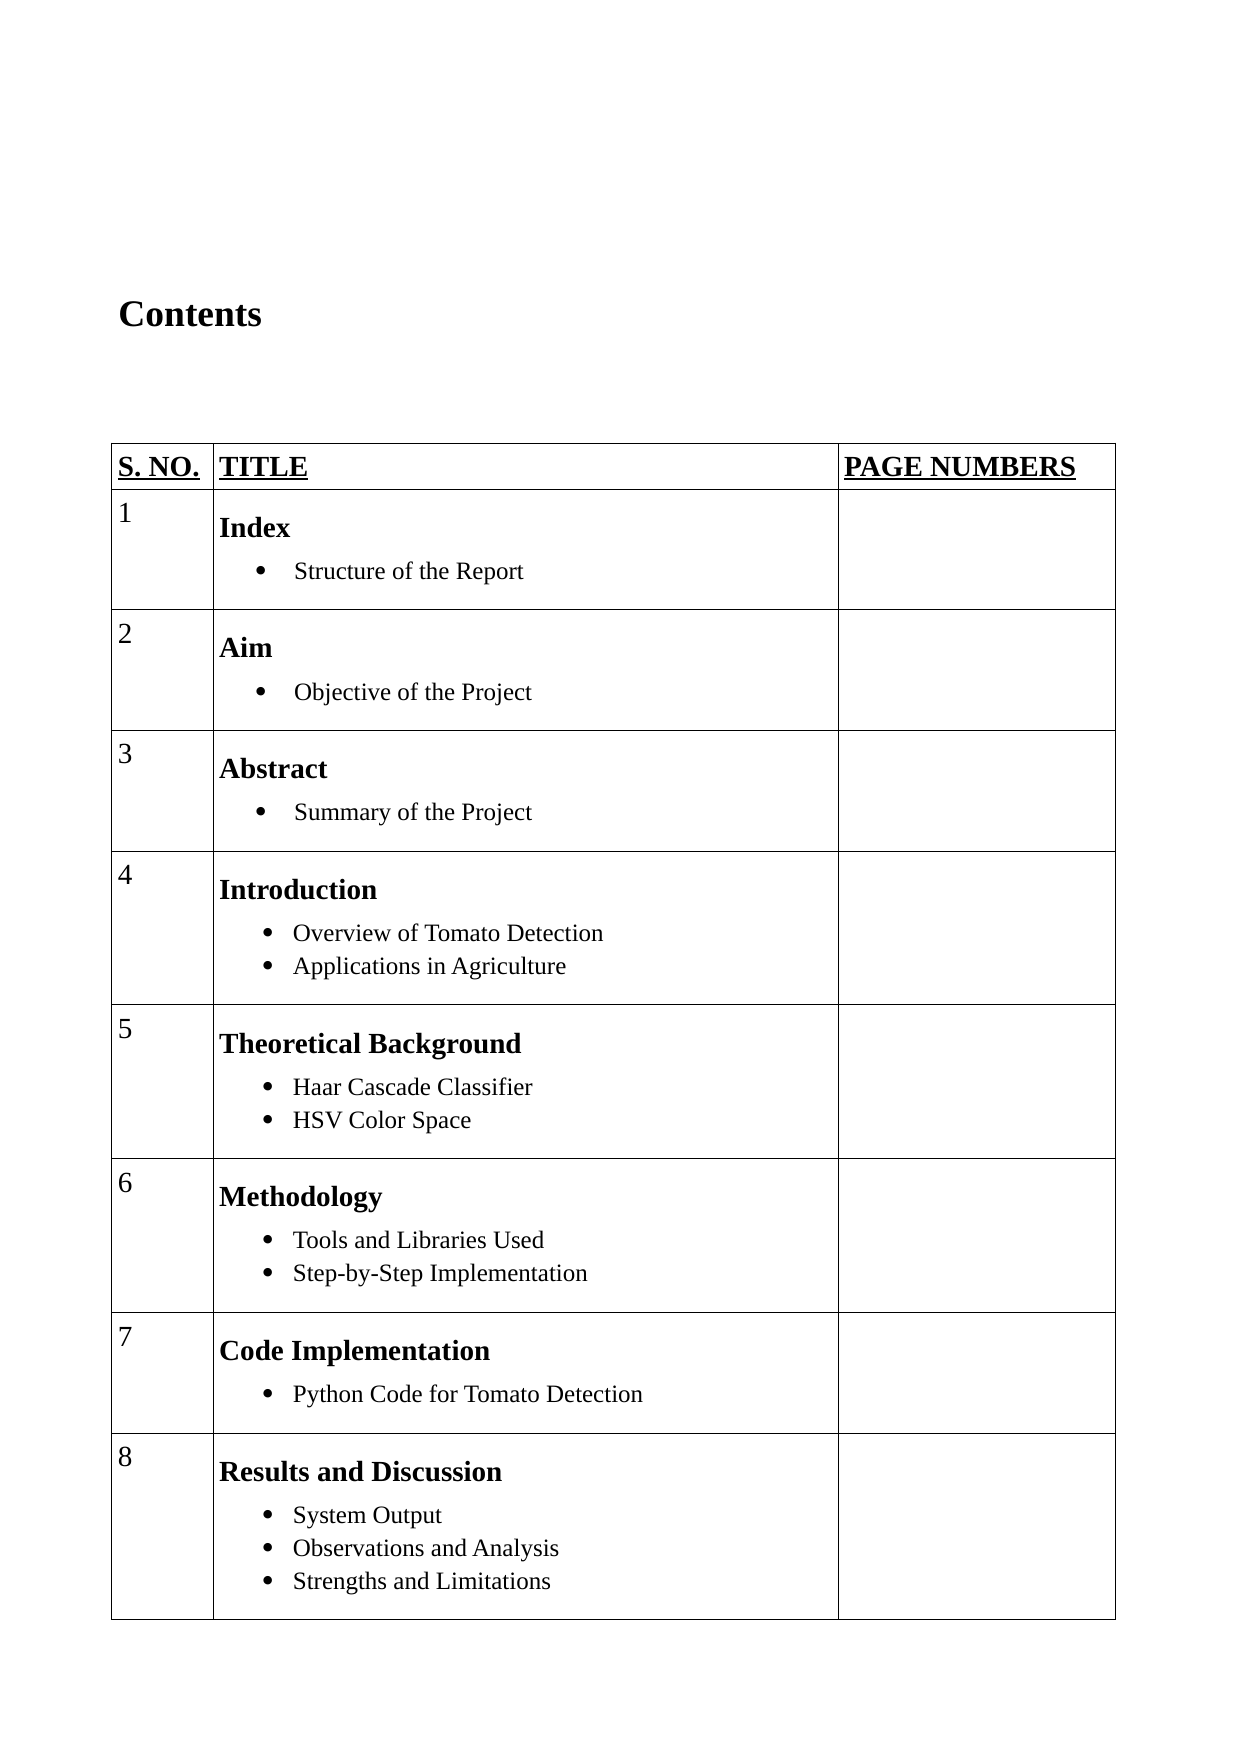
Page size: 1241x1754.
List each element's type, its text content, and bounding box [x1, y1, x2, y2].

table_cell [839, 610, 1115, 730]
table_cell [839, 1005, 1115, 1158]
table_cell [839, 1159, 1115, 1312]
table_cell [839, 1313, 1115, 1433]
table_cell [839, 852, 1115, 1004]
subtitle Contents [118, 292, 1122, 335]
table_cell [839, 490, 1115, 609]
table_cell Aim Objective of the Project [214, 610, 838, 730]
table_header S. NO. [112, 444, 213, 488]
table_cell Index Structure of the Report [214, 490, 838, 609]
table_cell 8 [112, 1434, 213, 1619]
table_header PAGE NUMBERS [839, 444, 1115, 488]
table_cell Theoretical Background Haar Cascade Classifier HSV Color Space [214, 1005, 838, 1158]
table_cell Results and Discussion System Output Observations and Analysis Strengths and Limitations [214, 1434, 838, 1619]
table_cell 1 [112, 490, 213, 609]
table_cell 4 [112, 852, 213, 1004]
table_cell 5 [112, 1005, 213, 1158]
table_cell Code Implementation Python Code for Tomato Detection [214, 1313, 838, 1433]
table_cell 3 [112, 731, 213, 851]
table_cell Methodology Tools and Libraries Used Step-by-Step Implementation [214, 1159, 838, 1312]
table_cell 6 [112, 1159, 213, 1312]
table_cell 2 [112, 610, 213, 730]
table_cell 7 [112, 1313, 213, 1433]
table_cell [839, 731, 1115, 851]
table_cell Abstract Summary of the Project [214, 731, 838, 851]
table_cell [839, 1434, 1115, 1619]
table_header TITLE [214, 444, 838, 488]
table_cell Introduction Overview of Tomato Detection Applications in Agriculture [214, 852, 838, 1004]
